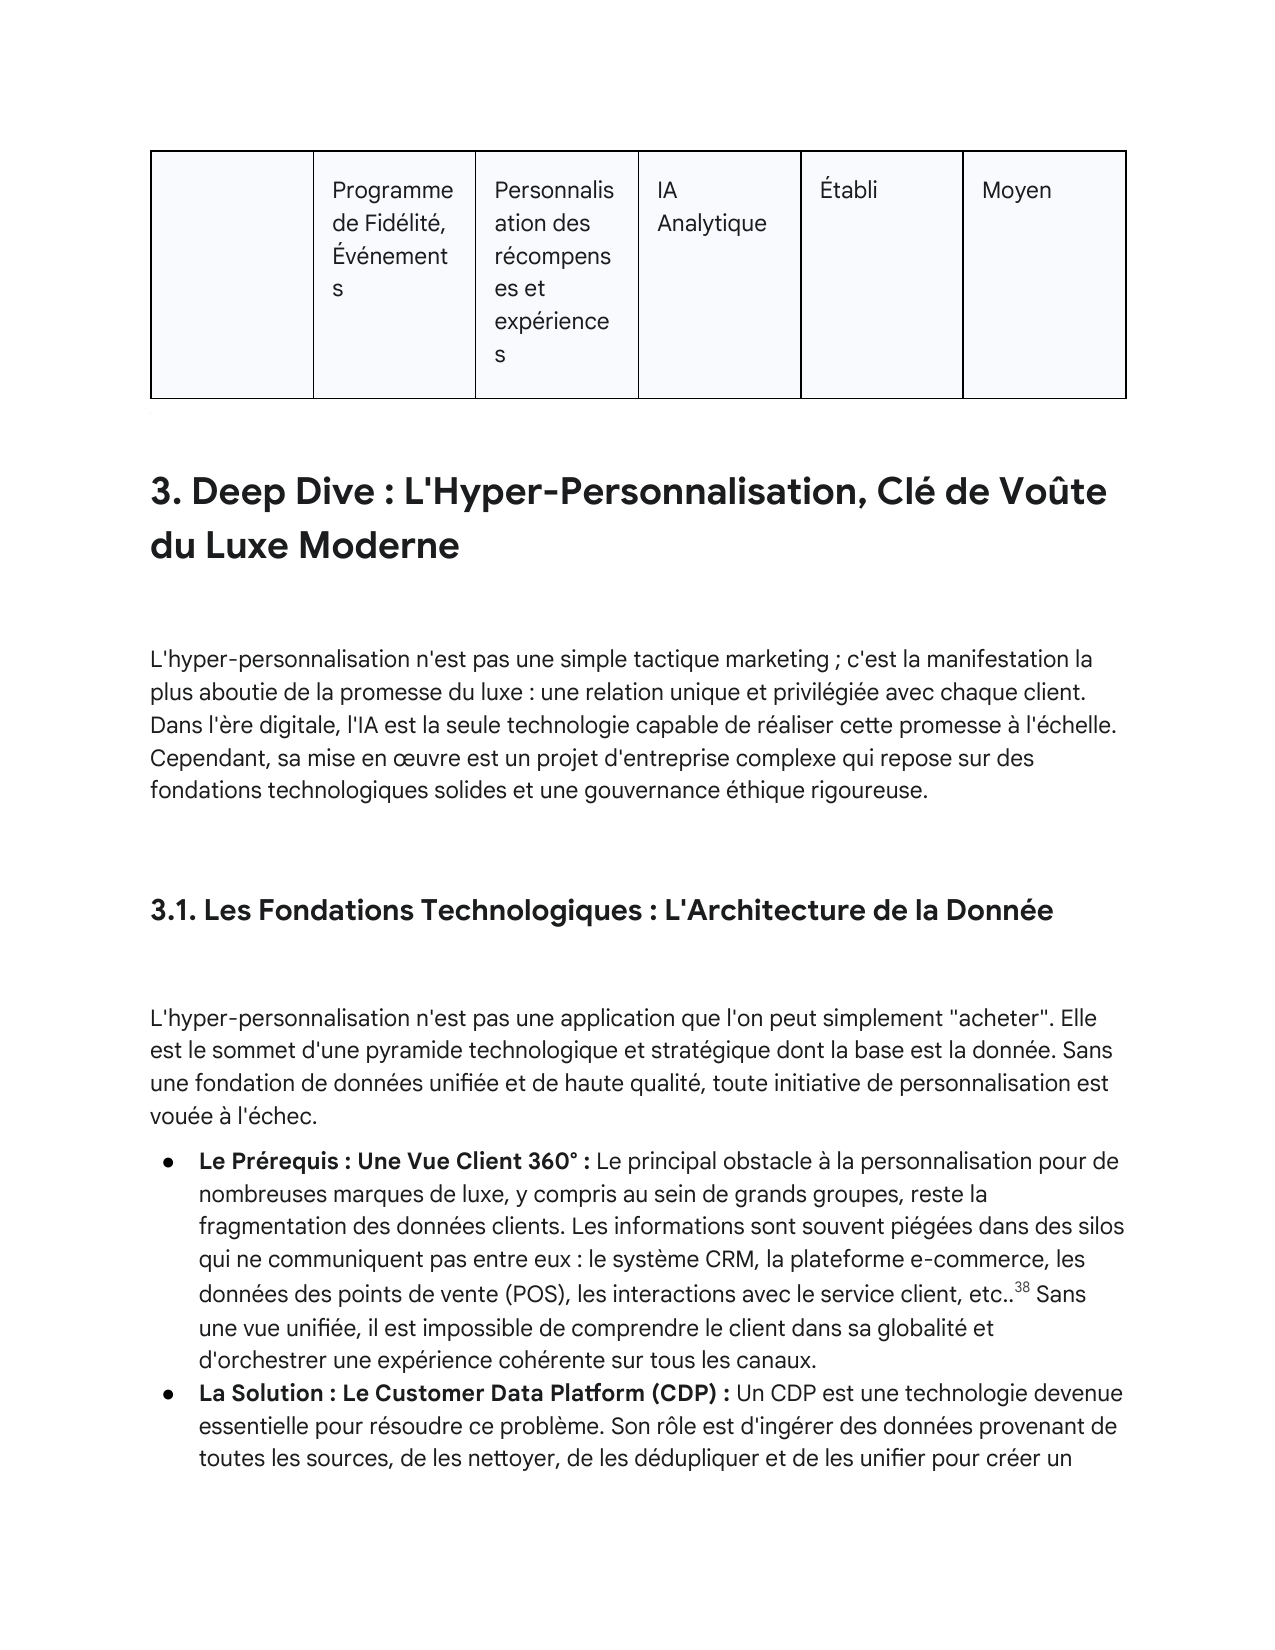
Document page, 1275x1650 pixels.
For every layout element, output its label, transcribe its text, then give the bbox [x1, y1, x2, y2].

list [161, 1379, 1125, 1473]
table_cell Personnalisation des récompenses et expériences [476, 152, 638, 397]
subtitle 3. Deep Dive : L'Hyper-Personnalisation, Clé de Voûte du Luxe Moderne [150, 468, 1125, 569]
table_cell IA Analytique [639, 152, 800, 397]
table_cell Moyen [964, 152, 1125, 397]
text L'hyper-personnalisation n'est pas une simple tactique marketing ; c'est la manifestation la plus aboutie de la promesse du luxe : une relation unique et privilégiée avec chaque client. Dans l'ère digitale, l'IA est la seule technologie capable de réaliser cette promesse à l'échelle. Cependant, sa mise en œuvre est un projet d'entreprise complexe qui repose sur des fondations technologiques solides et une gouvernance éthique rigoureuse. [150, 646, 1125, 805]
subtitle 3.1. Les Fondations Technologiques : L'Architecture de la Donnée [150, 892, 1125, 928]
list Le Prérequis : Une Vue Client 360° : Le principal obstacle à la personnalisation pour de nombreuses marques de luxe, y compris au sein de grands groupes, reste la fragmentation des données clients. Les informations sont souvent piégées dans des silos qui ne communiquent pas entre eux : le système CRM, la plateforme e-commerce, les données des points de vente (POS), les interactions avec le service client, etc..38 Sans une vue unifiée, il est impossible de comprendre le client dans sa globalité et d'orchestrer une expérience cohérente sur tous les canaux. [161, 1147, 1125, 1375]
table_cell Programme de Fidélité, Événements [314, 152, 475, 397]
table_cell [152, 152, 313, 397]
table_cell Établi [802, 152, 962, 397]
text L'hyper-personnalisation n'est pas une application que l'on peut simplement "acheter". Elle est le sommet d'une pyramide technologique et stratégique dont la base est la donnée. Sans une fondation de données unifiée et de haute qualité, toute initiative de personnalisation est vouée à l'échec. [150, 1004, 1125, 1131]
